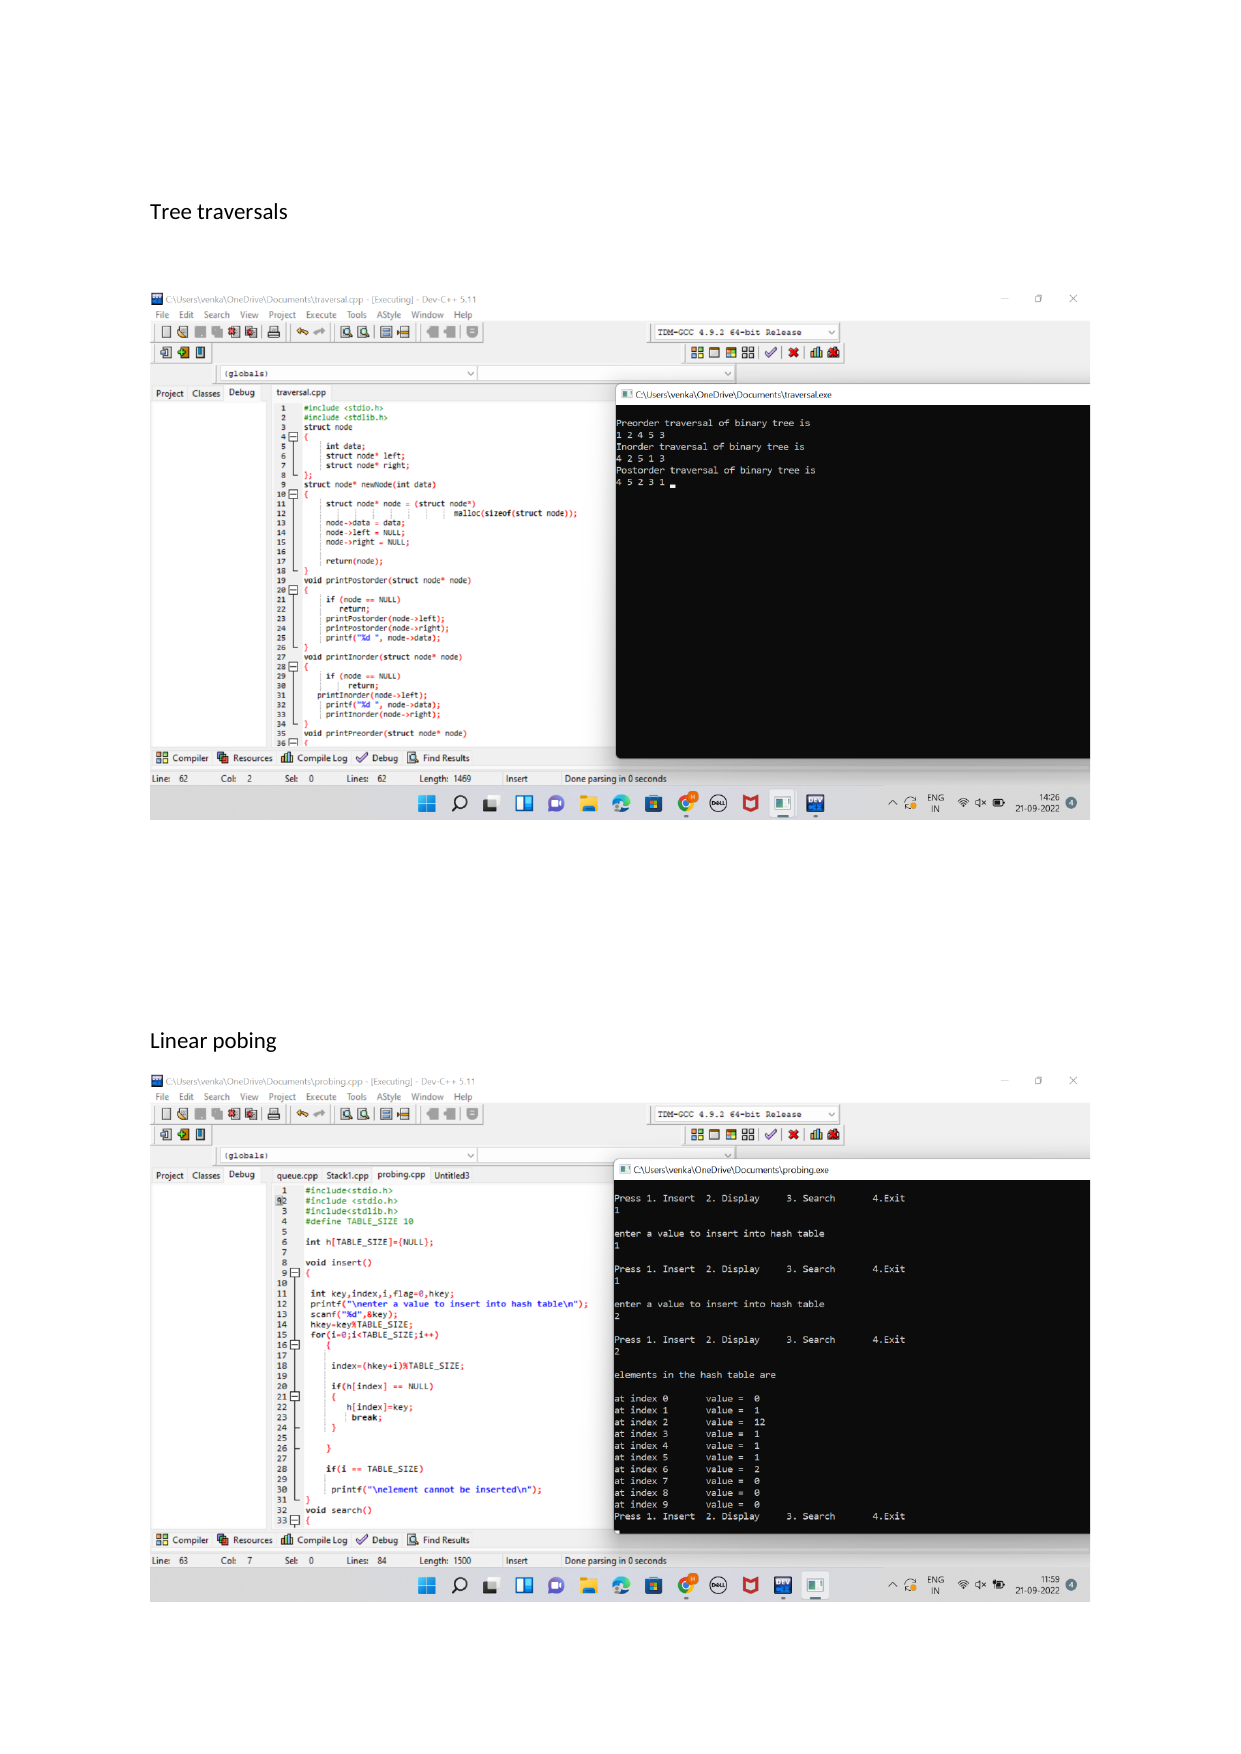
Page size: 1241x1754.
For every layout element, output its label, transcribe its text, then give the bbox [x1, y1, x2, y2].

picture [150, 1072, 1091, 1602]
text Linear pobing [150, 1026, 1090, 1054]
text Tree traversals [150, 197, 1090, 225]
picture [150, 290, 1091, 820]
